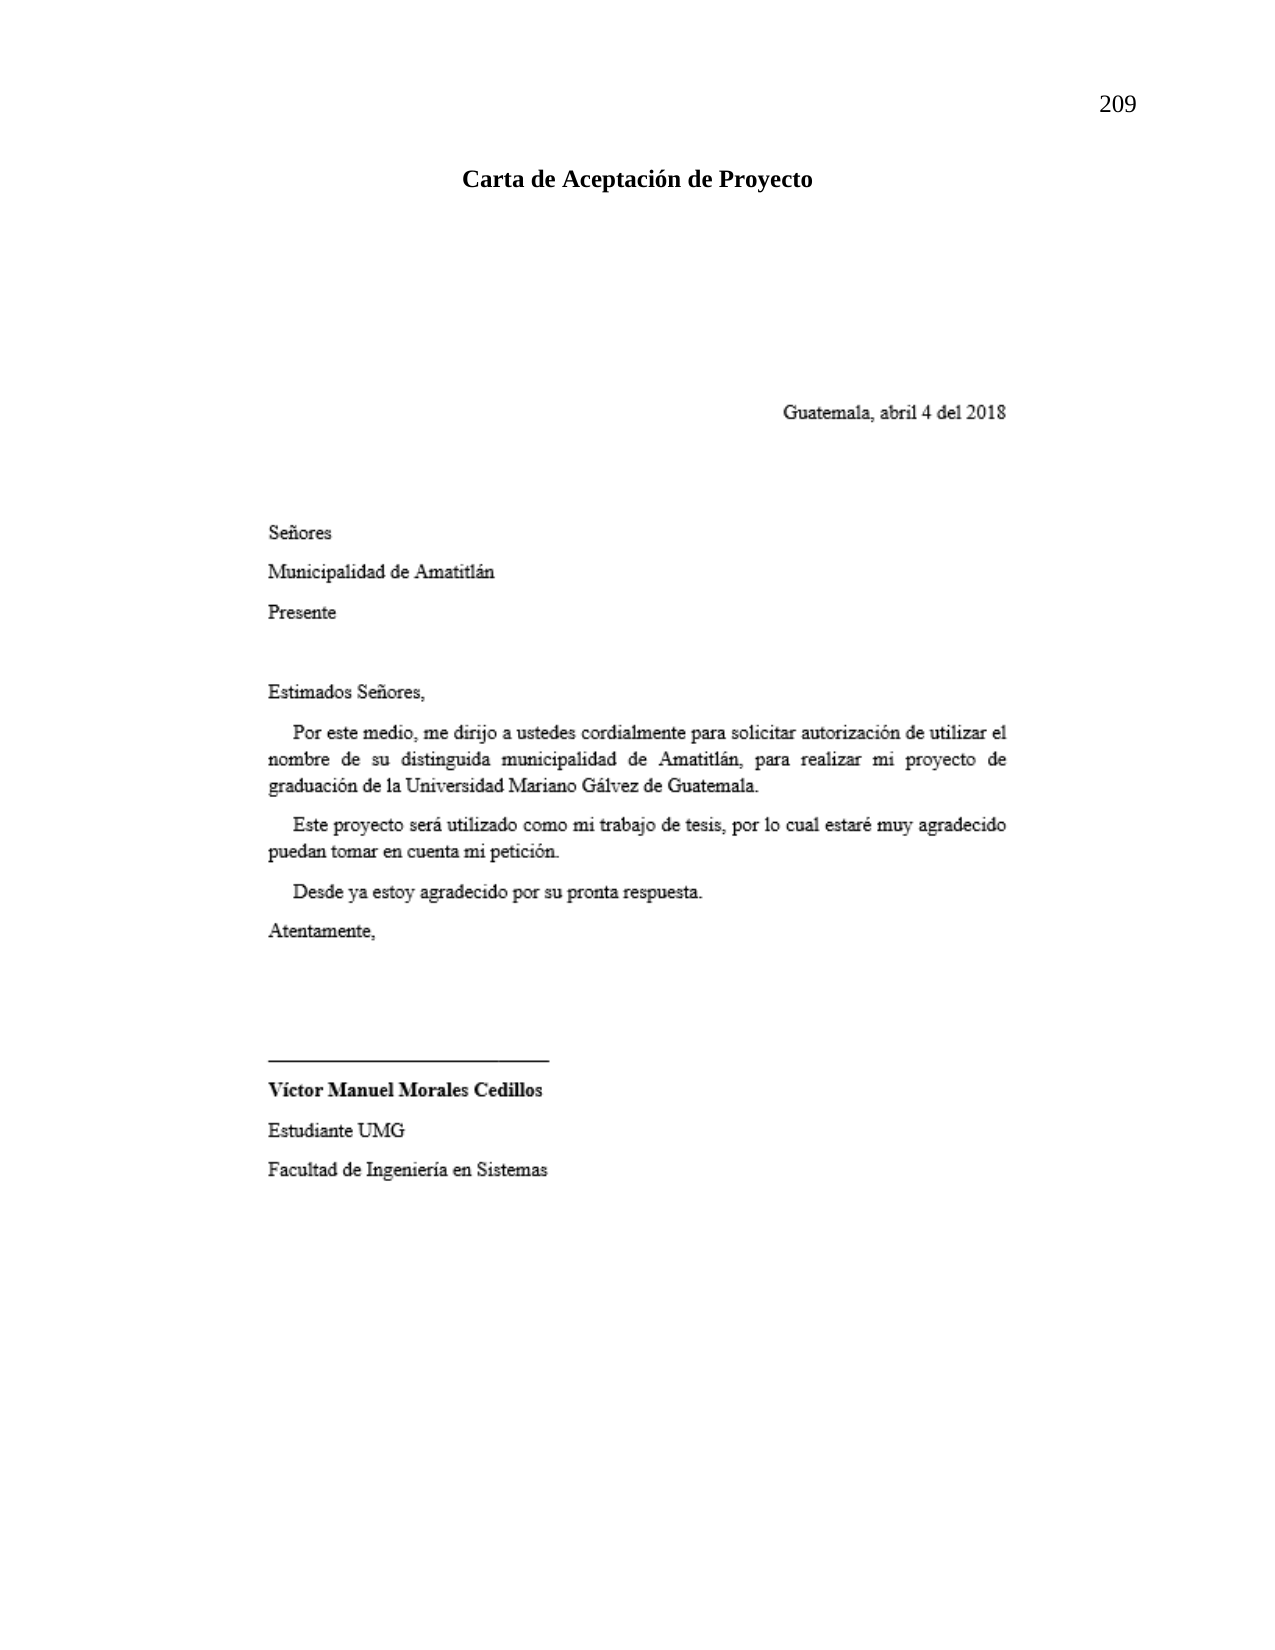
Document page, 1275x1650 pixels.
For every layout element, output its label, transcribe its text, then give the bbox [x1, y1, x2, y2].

picture [150, 221, 1125, 1462]
title Carta de Aceptación de Proyecto [150, 164, 1125, 193]
